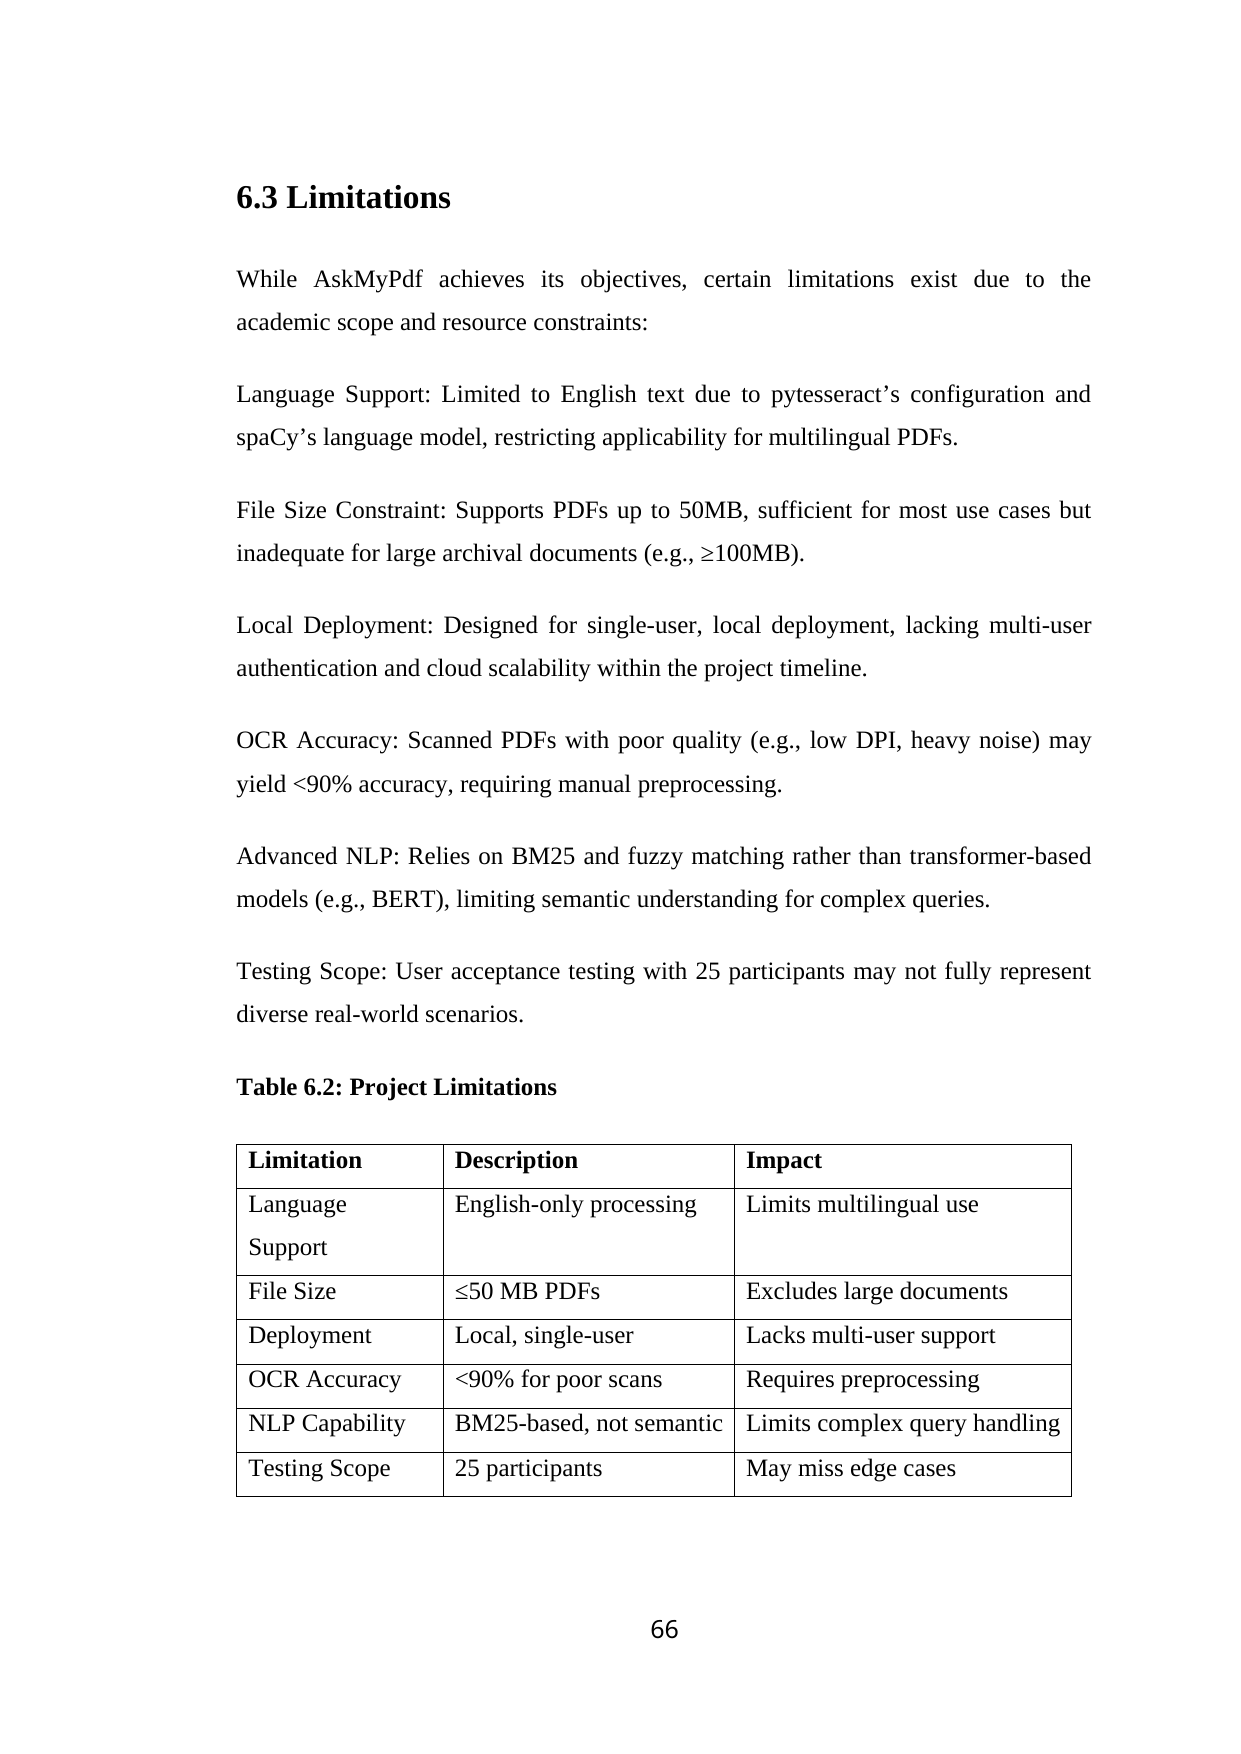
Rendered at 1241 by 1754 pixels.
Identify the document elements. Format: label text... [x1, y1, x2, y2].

text Local Deployment: Designed for single-user, local deployment, lacking multi-user authentication and cloud scalability within the project timeline. [236, 610, 1092, 682]
table_cell Local, single-user [444, 1320, 734, 1363]
table_cell BM25-based, not semantic [444, 1409, 734, 1452]
table_header Limitation [237, 1145, 443, 1188]
table_cell Lacks multi-user support [735, 1320, 1071, 1363]
table_cell Deployment [237, 1320, 443, 1363]
table_cell Excludes large documents [735, 1276, 1071, 1319]
table_cell ≤50 MB PDFs [444, 1276, 734, 1319]
table_cell NLP Capability [237, 1409, 443, 1452]
table_cell File Size [237, 1276, 443, 1319]
table_cell Limits multilingual use [735, 1189, 1071, 1275]
table_header Impact [735, 1145, 1071, 1188]
table_cell OCR Accuracy [237, 1365, 443, 1407]
table_cell English-only processing [444, 1189, 734, 1275]
table_cell 25 participants [444, 1453, 734, 1496]
table_cell Language Support [237, 1189, 443, 1275]
text While AskMyPdf achieves its objectives, certain limitations exist due to the academic scope and resource constraints: [236, 264, 1092, 336]
table_cell Testing Scope [237, 1453, 443, 1496]
table_cell Requires preprocessing [735, 1365, 1071, 1407]
text File Size Constraint: Supports PDFs up to 50MB, sufficient for most use cases but inadequate for large archival documents (e.g., ≥100MB). [236, 495, 1092, 567]
text Language Support: Limited to English text due to pytesseract’s configuration and spaCy’s language model, restricting applicability for multilingual PDFs. [236, 379, 1092, 451]
table_cell <90% for poor scans [444, 1365, 734, 1407]
text Testing Scope: User acceptance testing with 25 participants may not fully represent diverse real-world scenarios. [236, 956, 1092, 1028]
text 6.3 Limitations [236, 177, 1092, 216]
table_cell Limits complex query handling [735, 1409, 1071, 1452]
table_cell May miss edge cases [735, 1453, 1071, 1496]
text Table 6.2: Project Limitations [236, 1072, 1092, 1101]
text OCR Accuracy: Scanned PDFs with poor quality (e.g., low DPI, heavy noise) may yield <90% accuracy, requiring manual preprocessing. [236, 726, 1092, 797]
table_header Description [444, 1145, 734, 1188]
text Advanced NLP: Relies on BM25 and fuzzy matching rather than transformer-based models (e.g., BERT), limiting semantic understanding for complex queries. [236, 841, 1092, 913]
